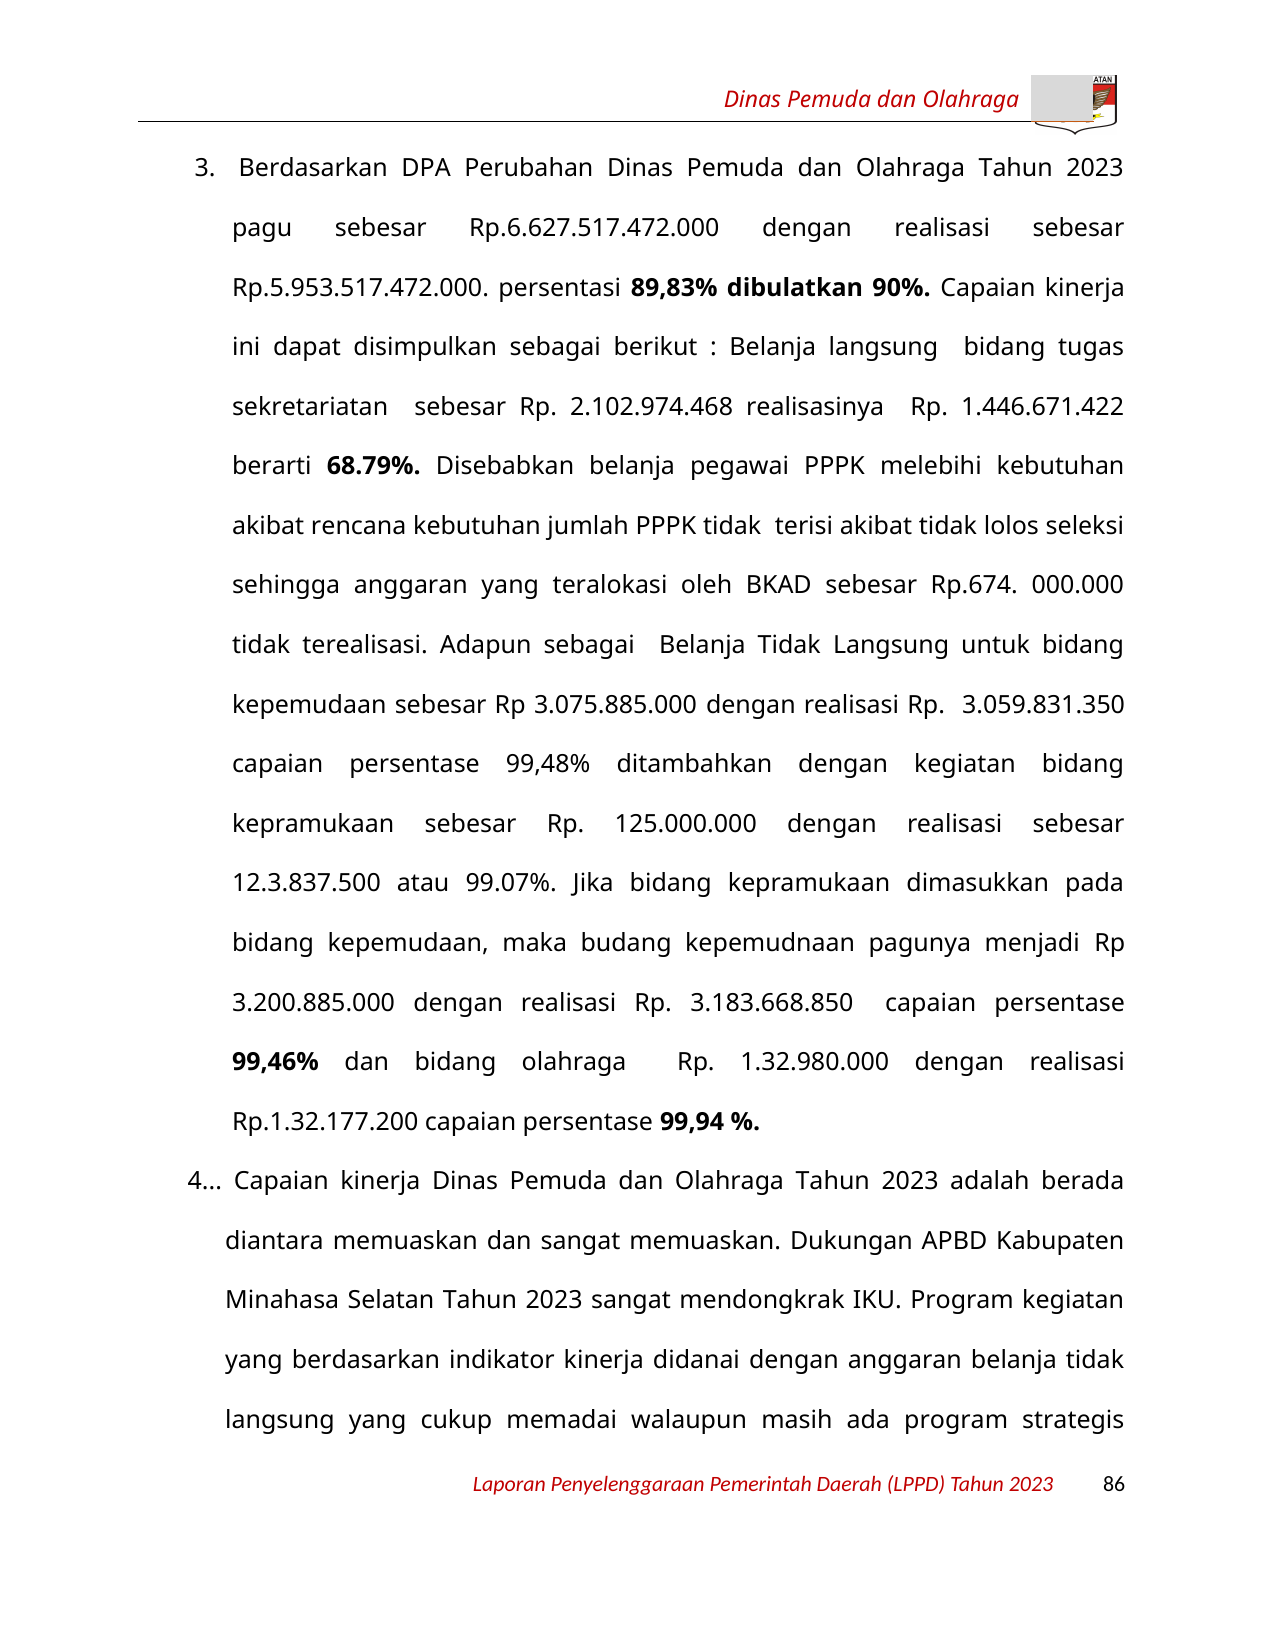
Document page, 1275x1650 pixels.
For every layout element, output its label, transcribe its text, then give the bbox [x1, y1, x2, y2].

picture [1034, 75, 1117, 135]
list Berdasarkan DPA Perubahan Dinas Pemuda dan Olahraga Tahun 2023 pagu sebesar Rp.6.627.517.472.000 dengan realisasi sebesar Rp.5.953.517.472.000. persentasi 89,83% dibulatkan 90%. Capaian kinerja ini dapat disimpulkan sebagai berikut : Belanja langsung bidang tugas sekretariatan sebesar Rp. 2.102.974.468 realisasinya Rp. 1.446.671.422 berarti 68.79%. Disebabkan belanja pegawai PPPK melebihi kebutuhan akibat rencana kebutuhan jumlah PPPK tidak terisi akibat tidak lolos seleksi sehingga anggaran yang teralokasi oleh BKAD sebesar Rp.674. 000.000 tidak terealisasi. Adapun sebagai Belanja Tidak Langsung untuk bidang kepemudaan sebesar Rp 3.075.885.000 dengan realisasi Rp. 3.059.831.350 capaian persentase 99,48% ditambahkan dengan kegiatan bidang kepramukaan sebesar Rp. 125.000.000 dengan realisasi sebesar 12.3.837.500 atau 99.07%. Jika bidang kepramukaan dimasukkan pada bidang kepemudaan, maka budang kepemudnaan pagunya menjadi Rp 3.200.885.000 dengan realisasi Rp. 3.183.668.850 capaian persentase 99,46% dan bidang olahraga Rp. 1.32.980.000 dengan realisasi Rp.1.32.177.200 capaian persentase 99,94 %. [194, 150, 1125, 1137]
